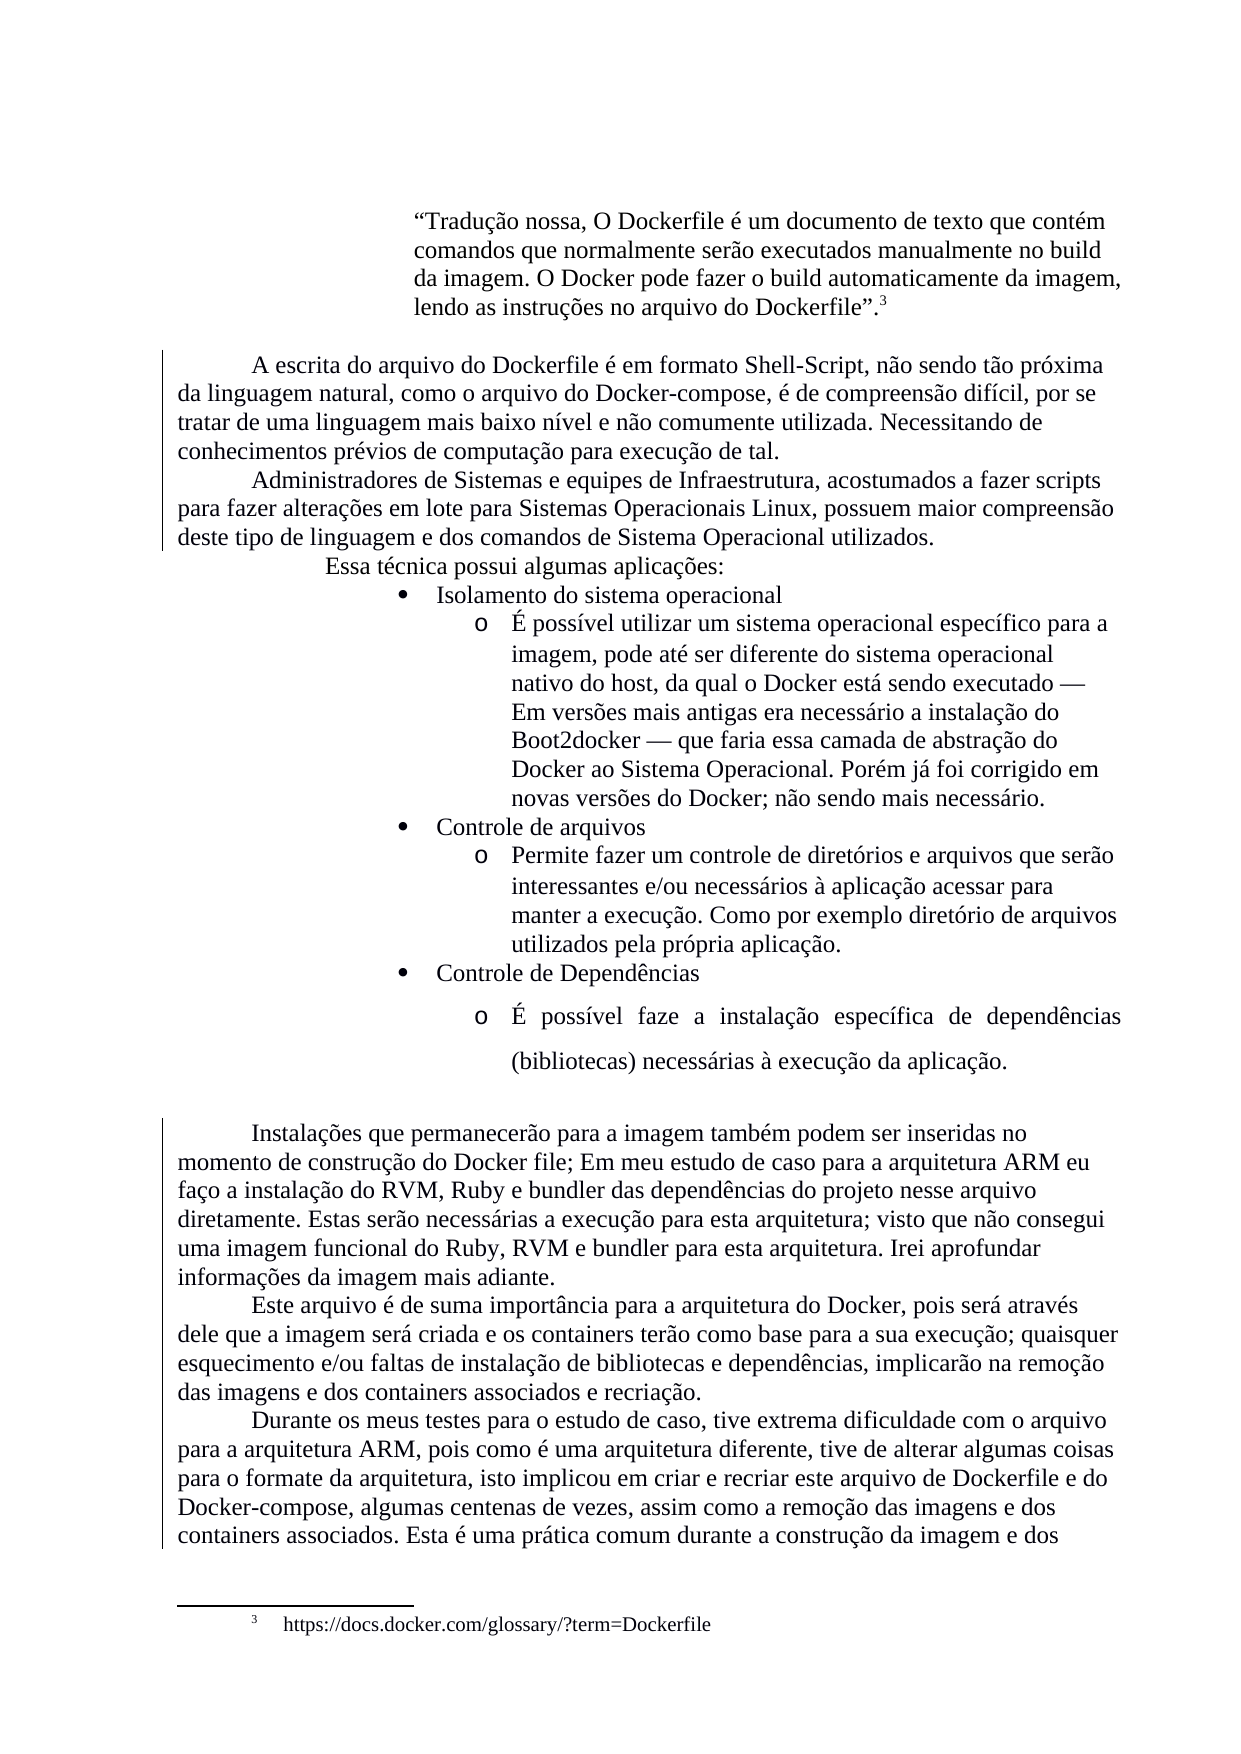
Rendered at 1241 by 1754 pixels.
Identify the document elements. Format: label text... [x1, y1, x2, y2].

list É possível faze a instalação específica de dependências (bibliotecas) necessárias à execução da aplicação. [473, 1001, 1122, 1075]
text “Tradução nossa, O Dockerfile é um documento de texto que contém comandos que normalmente serão executados manualmente no build da imagem. O Docker pode fazer o build automaticamente da imagem, lendo as instruções no arquivo do Dockerfile”. [413, 206, 1122, 321]
list Administradores de Sistemas e equipes de Infraestrutura, acostumados a fazer scripts para fazer alterações em lote para Sistemas Operacionais Linux, possuem maior compreensão deste tipo de linguagem e dos comandos de Sistema Operacional utilizados. [177, 465, 1122, 551]
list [177, 1405, 1122, 1549]
list Controle de Dependências [398, 958, 1122, 986]
list Controle de arquivos [398, 812, 1122, 841]
list É possível utilizar um sistema operacional específico para a imagem, pode até ser diferente do sistema operacional nativo do host, da qual o Docker está sendo executado — Em versões mais antigas era necessário a instalação do Boot2docker — que faria essa camada de abstração do Docker ao Sistema Operacional. Porém já foi corrigido em novas versões do Docker; não sendo mais necessário. [473, 608, 1122, 812]
list Permite fazer um controle de diretórios e arquivos que serão interessantes e/ou necessários à aplicação acessar para manter a execução. Como por exemplo diretório de arquivos utilizados pela própria aplicação. [473, 841, 1122, 958]
text Essa técnica possui algumas aplicações: [251, 551, 1122, 580]
list Instalações que permanecerão para a imagem também podem ser inseridas no momento de construção do Docker file; Em meu estudo de caso para a arquitetura ARM eu faço a instalação do RVM, Ruby e bundler das dependências do projeto nesse arquivo diretamente. Estas serão necessárias a execução para esta arquitetura; visto que não consegui uma imagem funcional do Ruby, RVM e bundler para esta arquitetura. Irei aprofundar informações da imagem mais adiante. [177, 1118, 1122, 1290]
list A escrita do arquivo do Dockerfile é em formato Shell-Script, não sendo tão próxima da linguagem natural, como o arquivo do Docker-compose, é de compreensão difícil, por se tratar de uma linguagem mais baixo nível e não comumente utilizada. Necessitando de conhecimentos prévios de computação para execução de tal. [177, 350, 1122, 465]
list Este arquivo é de suma importância para a arquitetura do Docker, pois será através dele que a imagem será criada e os containers terão como base para a sua execução; quaisquer esquecimento e/ou faltas de instalação de bibliotecas e dependências, implicarão na remoção das imagens e dos containers associados e recriação. [177, 1290, 1122, 1405]
list Isolamento do sistema operacional [398, 580, 1122, 608]
